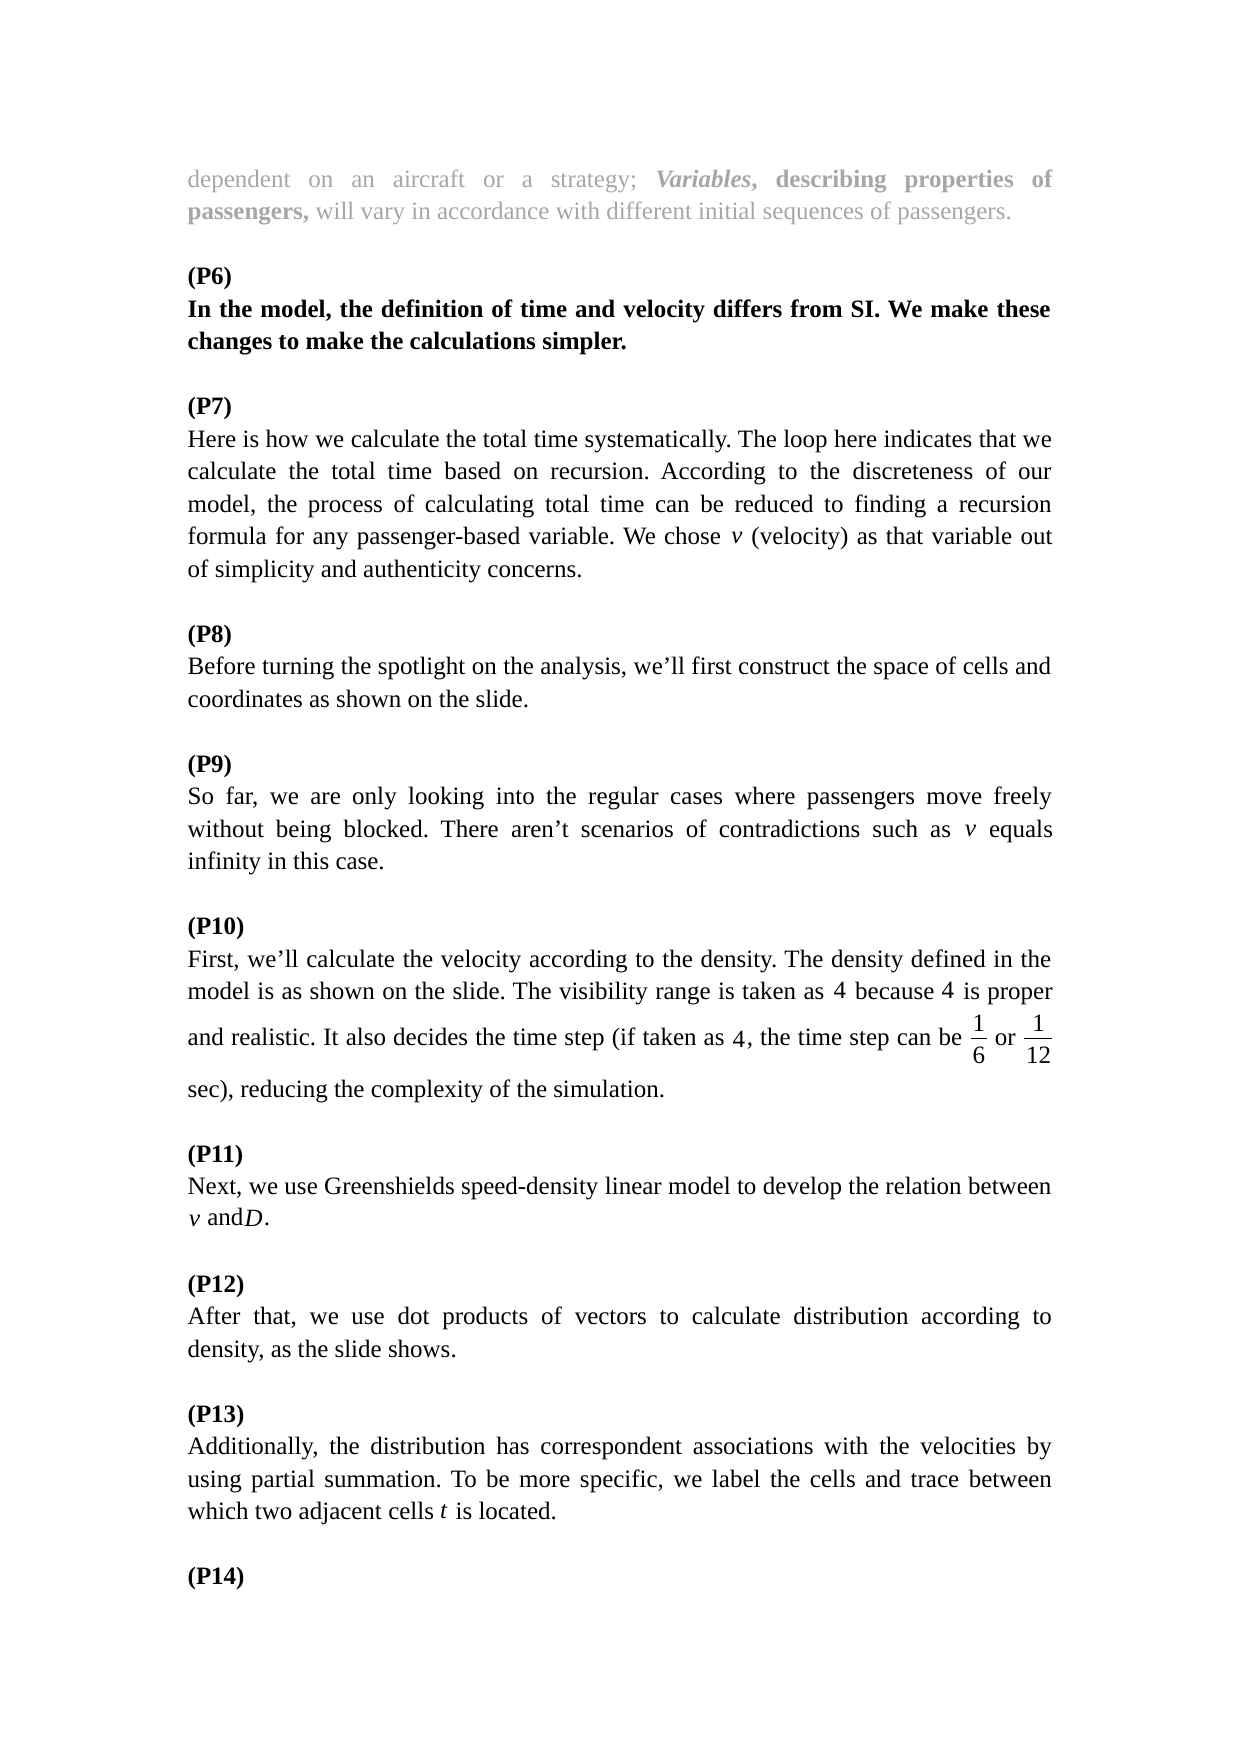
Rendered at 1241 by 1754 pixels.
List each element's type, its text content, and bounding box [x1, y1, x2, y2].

text (P14) [187, 1559, 1053, 1592]
text First, we’ll calculate the velocity according to the density. The density defined in the model is as shown on the slide. The visibility range is taken as because is proper and realistic. It also decides the time step (if taken as , the time step can be or sec), reducing the complexity of the simulation. [187, 942, 1053, 1104]
text So far, we are only looking into the regular cases where passengers move freely without being blocked. There aren’t scenarios of contradictions such as equals infinity in this case. [187, 779, 1053, 877]
text (P7) [187, 389, 1053, 422]
text Before turning the spotlight on the analysis, we’ll first construct the space of cells and coordinates as shown on the slide. [187, 649, 1053, 714]
text (P13) [187, 1397, 1053, 1429]
text After that, we use dot products of vectors to calculate distribution according to density, as the slide shows. [187, 1299, 1053, 1364]
text (P11) [187, 1137, 1053, 1169]
text Here is how we calculate the total time systematically. The loop here indicates that we calculate the total time based on recursion. According to the discreteness of our model, the process of calculating total time can be reduced to finding a recursion formula for any passenger-based variable. We chose (velocity) as that variable out of simplicity and authenticity concerns. [187, 422, 1053, 584]
text (P9) [187, 747, 1053, 779]
text (P8) [187, 617, 1053, 649]
text In the model, the definition of time and velocity differs from SI. We make these changes to make the calculations simpler. [187, 292, 1053, 357]
text (P10) [187, 909, 1053, 942]
text (P6) [187, 259, 1053, 292]
text (P12) [187, 1267, 1053, 1299]
text Additionally, the distribution has correspondent associations with the velocities by using partial summation. To be more specific, we label the cells and trace between which two adjacent cells is located. [187, 1429, 1053, 1527]
text Next, we use Greenshields speed-density linear model to develop the relation between and. [187, 1169, 1053, 1234]
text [187, 162, 1053, 227]
